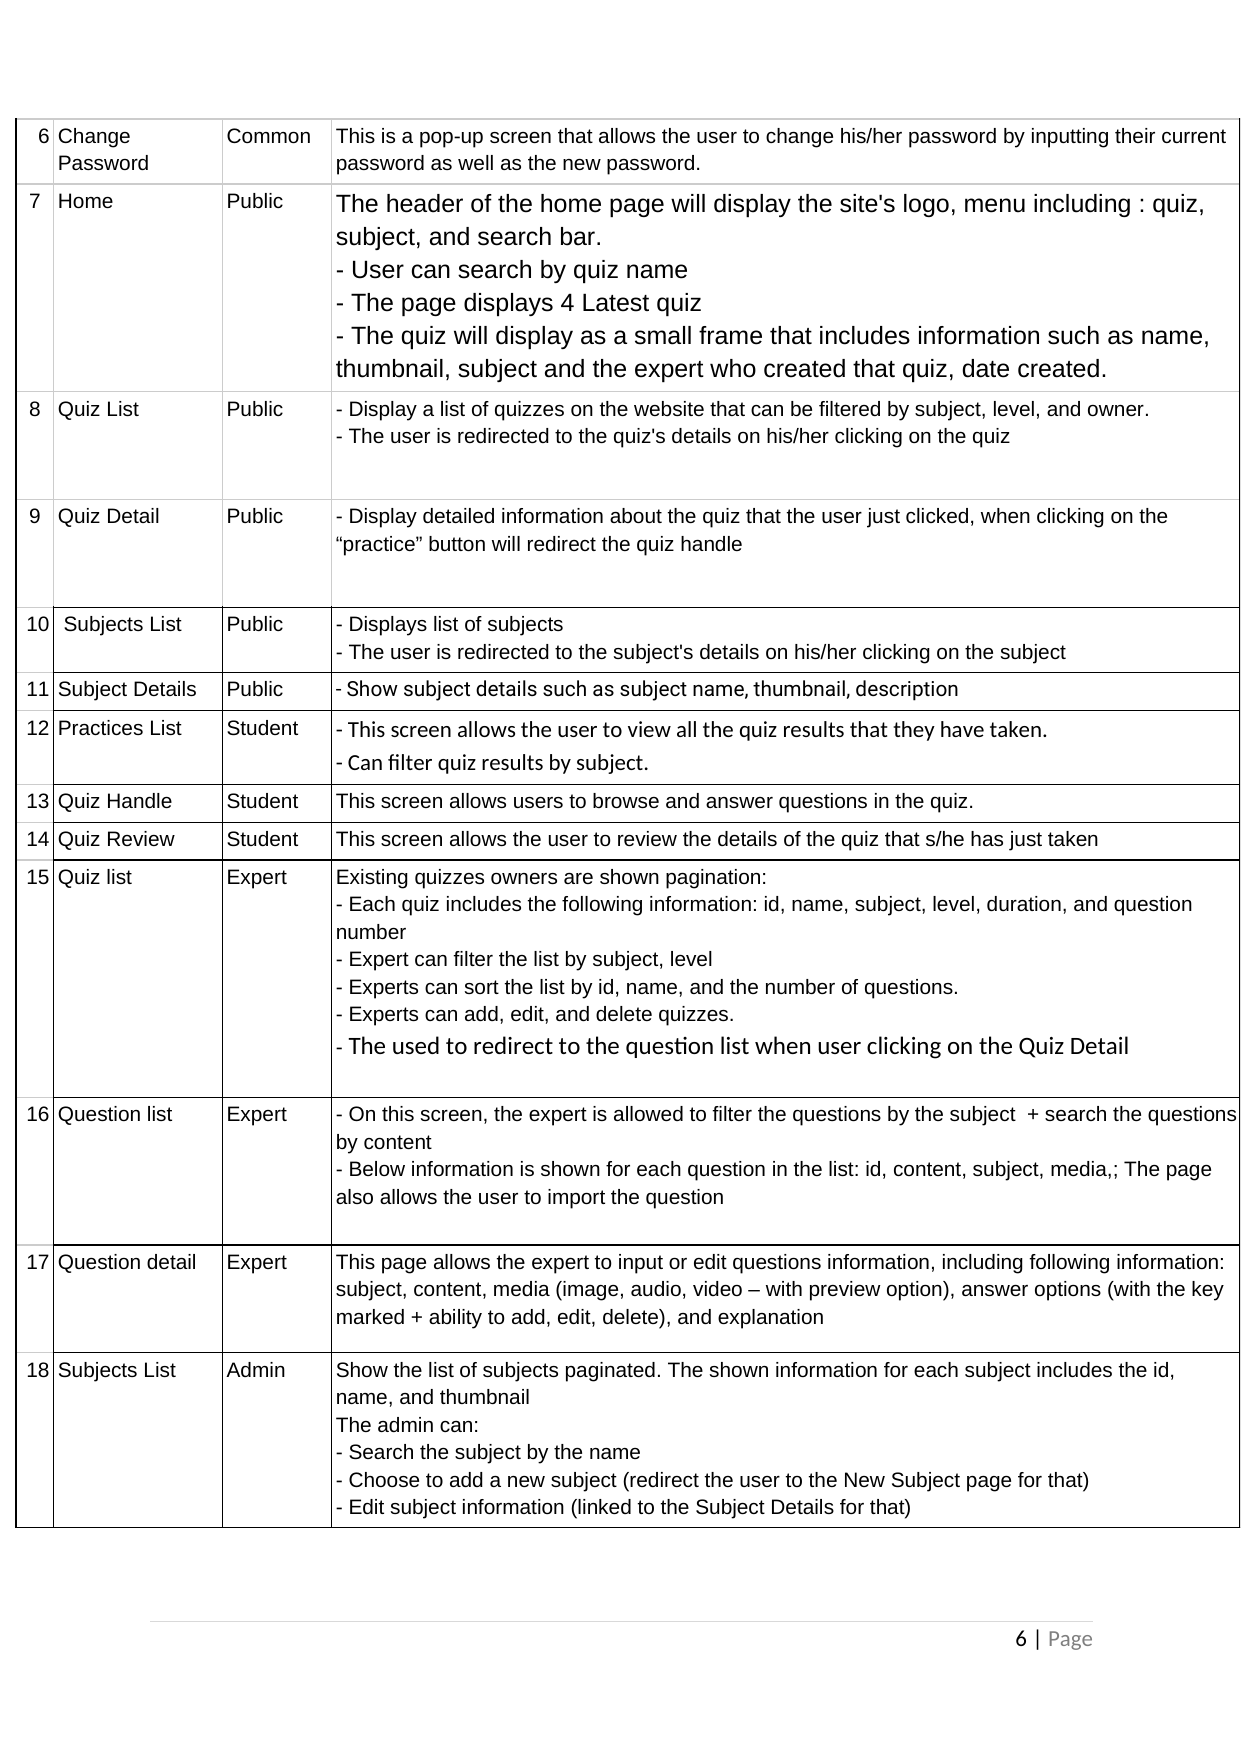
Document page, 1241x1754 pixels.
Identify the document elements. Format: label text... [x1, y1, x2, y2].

table_cell 14 [17, 823, 53, 859]
table_cell 18 [17, 1353, 53, 1527]
table_cell This screen allows the user to review the details of the quiz that s/he has just taken [332, 823, 1239, 859]
table_cell Quiz list [54, 861, 222, 1096]
table_cell Show the list of subjects paginated. The shown information for each subject includes the id, name, and thumbnail The admin can: - Search the subject by the name - Choose to add a new subject (redirect the user to the New Subject page for that) - Edit subject information (linked to the Subject Details for that) [332, 1353, 1239, 1527]
table_cell - Displays list of subjects - The user is redirected to the subject's details on his/her clicking on the subject [332, 608, 1239, 672]
table_cell This page allows the expert to input or edit questions information, including following information: subject, content, media (image, audio, video – with preview option), answer options (with the key marked + ability to add, edit, delete), and explanation [332, 1246, 1239, 1352]
table_cell Subject Details [54, 673, 222, 710]
table_cell 9 [17, 500, 53, 606]
table_cell 10 [17, 608, 53, 672]
table_cell This is a pop-up screen that allows the user to change his/her password by inputting their current password as well as the new password. [332, 120, 1239, 183]
table_cell Expert [223, 1098, 331, 1244]
table_cell - This screen allows the user to view all the quiz results that they have taken. - Can filter quiz results by subject. [332, 711, 1239, 784]
table_cell Public [223, 608, 331, 672]
table_cell - Display detailed information about the quiz that the user just clicked, when clicking on the “practice” button will redirect the quiz handle [332, 500, 1239, 606]
table_cell Expert [223, 1246, 331, 1352]
table_cell Existing quizzes owners are shown pagination: - Each quiz includes the following information: id, name, subject, level, duration, and question number - Expert can filter the list by subject, level - Experts can sort the list by id, name, and the number of questions. - Experts can add, edit, and delete quizzes. - The used to redirect to the question list when user clicking on the Quiz Detail [332, 861, 1239, 1096]
table_cell Change Password [54, 120, 222, 183]
table_cell 13 [17, 785, 53, 821]
table_cell Subjects List [54, 1353, 222, 1527]
table_cell Public [223, 500, 331, 606]
table_cell 6 [17, 120, 53, 183]
table_cell Public [223, 392, 331, 498]
table_cell The header of the home page will display the site's logo, menu including : quiz, subject, and search bar. - User can search by quiz name - The page displays 4 Latest quiz - The quiz will display as a small frame that includes information such as name, thumbnail, subject and the expert who created that quiz, date created. [332, 185, 1239, 391]
table_cell Question list [54, 1098, 222, 1244]
table_cell Public [223, 185, 331, 391]
table_cell 12 [17, 711, 53, 784]
table_cell Practices List [54, 711, 222, 784]
table_cell - On this screen, the expert is allowed to filter the questions by the subject + search the questions by content - Below information is shown for each question in the list: id, content, subject, media,; The page also allows the user to import the question [332, 1098, 1239, 1244]
table_cell 17 [17, 1246, 53, 1352]
table_cell Quiz Handle [54, 785, 222, 821]
table_cell - Display a list of quizzes on the website that can be filtered by subject, level, and owner. - The user is redirected to the quiz's details on his/her clicking on the quiz [332, 392, 1239, 498]
table_cell Student [223, 823, 331, 859]
table_cell Expert [223, 861, 331, 1096]
table_cell Quiz Review [54, 823, 222, 859]
table_cell Student [223, 785, 331, 821]
table_cell 7 [17, 185, 53, 391]
table_cell Home [54, 185, 222, 391]
table_cell Question detail [54, 1246, 222, 1352]
table_cell Admin [223, 1353, 331, 1527]
table_cell Quiz Detail [54, 500, 222, 606]
table_cell Common [223, 120, 331, 183]
table_cell 11 [17, 673, 53, 710]
table_cell Student [223, 711, 331, 784]
table_cell - Show subject details such as subject name, thumbnail, description [332, 673, 1239, 710]
table_cell Quiz List [54, 392, 222, 498]
table_cell This screen allows users to browse and answer questions in the quiz. [332, 785, 1239, 821]
table_cell 15 [17, 861, 53, 1096]
table_cell Public [223, 673, 331, 710]
table_cell 16 [17, 1098, 53, 1244]
table_cell 8 [17, 392, 53, 498]
table_cell Subjects List [54, 608, 222, 672]
